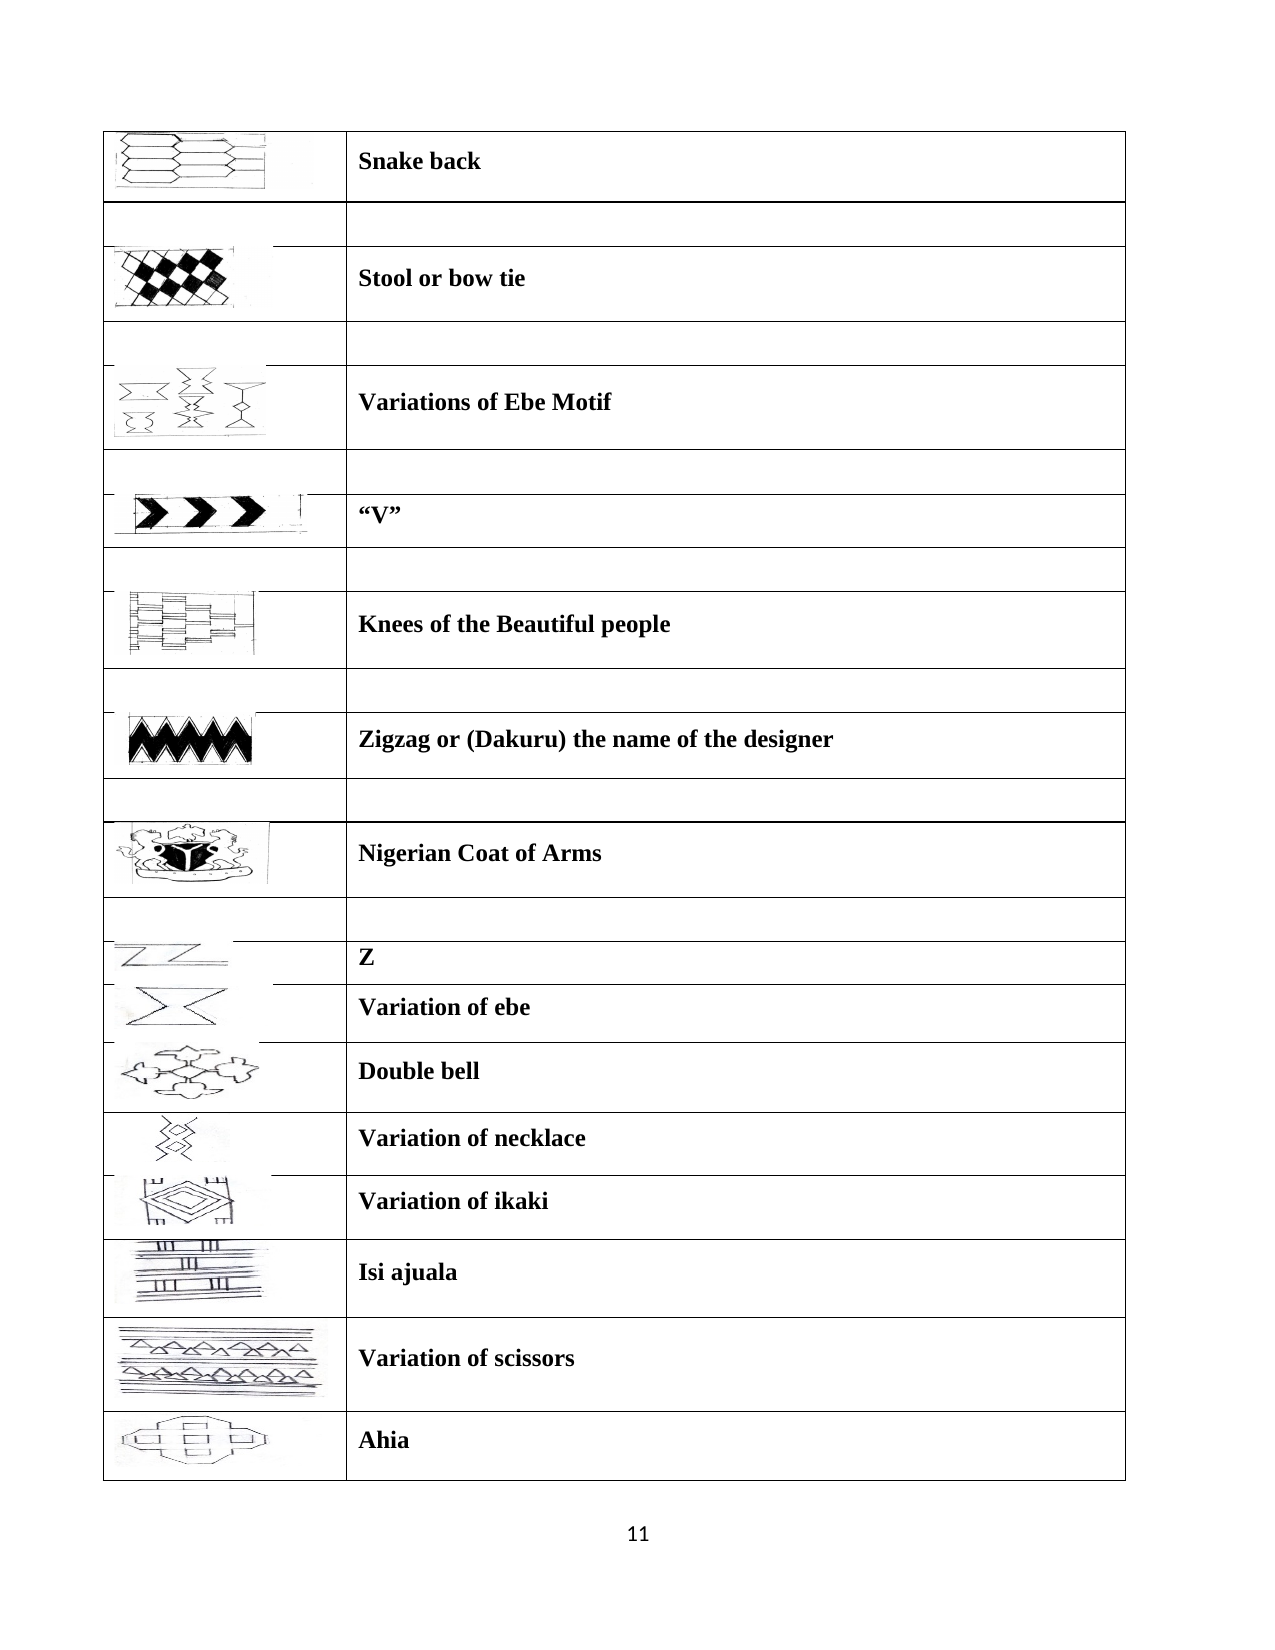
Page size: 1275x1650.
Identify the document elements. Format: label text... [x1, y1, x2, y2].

table_cell Variation of ebe [347, 985, 1125, 1042]
table_cell [104, 548, 346, 591]
table_cell [104, 898, 346, 941]
picture [114, 494, 308, 534]
table_cell [104, 450, 346, 493]
table_cell [104, 1412, 346, 1480]
picture [114, 1175, 272, 1226]
table_cell Ahia [347, 1412, 1125, 1480]
picture [114, 822, 270, 884]
table_cell Variations of Ebe Motif [347, 366, 1125, 449]
table_cell [347, 203, 1125, 246]
table_cell “V” [347, 495, 1125, 547]
picture [114, 941, 234, 971]
table_cell [104, 366, 346, 449]
table_cell [104, 247, 346, 321]
table_cell [104, 1176, 346, 1239]
table_cell Variation of ikaki [347, 1176, 1125, 1239]
table_cell [104, 779, 346, 821]
table_cell [104, 985, 346, 1042]
picture [114, 246, 274, 308]
table_cell Z [347, 942, 1125, 984]
table_cell Knees of the Beautiful people [347, 592, 1125, 667]
picture [114, 1113, 230, 1162]
table_cell [104, 669, 346, 712]
picture [114, 1042, 260, 1099]
table_cell [104, 1240, 346, 1317]
table_cell [104, 1113, 346, 1175]
picture [114, 1412, 322, 1467]
table_cell [104, 203, 346, 246]
table_cell [347, 548, 1125, 591]
table_cell [104, 1318, 346, 1411]
picture [114, 365, 266, 437]
picture [114, 132, 314, 189]
picture [114, 591, 259, 655]
picture [114, 1318, 329, 1398]
table_cell Stool or bow tie [347, 247, 1125, 321]
table_cell [104, 713, 346, 777]
table_cell [104, 322, 346, 365]
table_cell [347, 669, 1125, 712]
picture [114, 984, 273, 1029]
table_cell Isi ajuala [347, 1240, 1125, 1317]
table_cell Variation of scissors [347, 1318, 1125, 1411]
table_cell [104, 823, 346, 897]
table_cell Double bell [347, 1043, 1125, 1112]
table_cell [347, 322, 1125, 365]
table_cell [104, 132, 346, 201]
table_cell [104, 495, 346, 547]
table_cell [104, 942, 346, 984]
table_cell Nigerian Coat of Arms [347, 823, 1125, 897]
table_cell [347, 450, 1125, 493]
table_cell Variation of necklace [347, 1113, 1125, 1175]
table_cell [104, 1043, 346, 1112]
table_cell [347, 898, 1125, 941]
table_cell Zigzag or (Dakuru) the name of the designer [347, 713, 1125, 777]
picture [114, 1240, 282, 1304]
picture [114, 712, 257, 765]
table_cell [347, 779, 1125, 821]
table_cell Snake back [347, 132, 1125, 201]
table_cell [104, 592, 346, 667]
